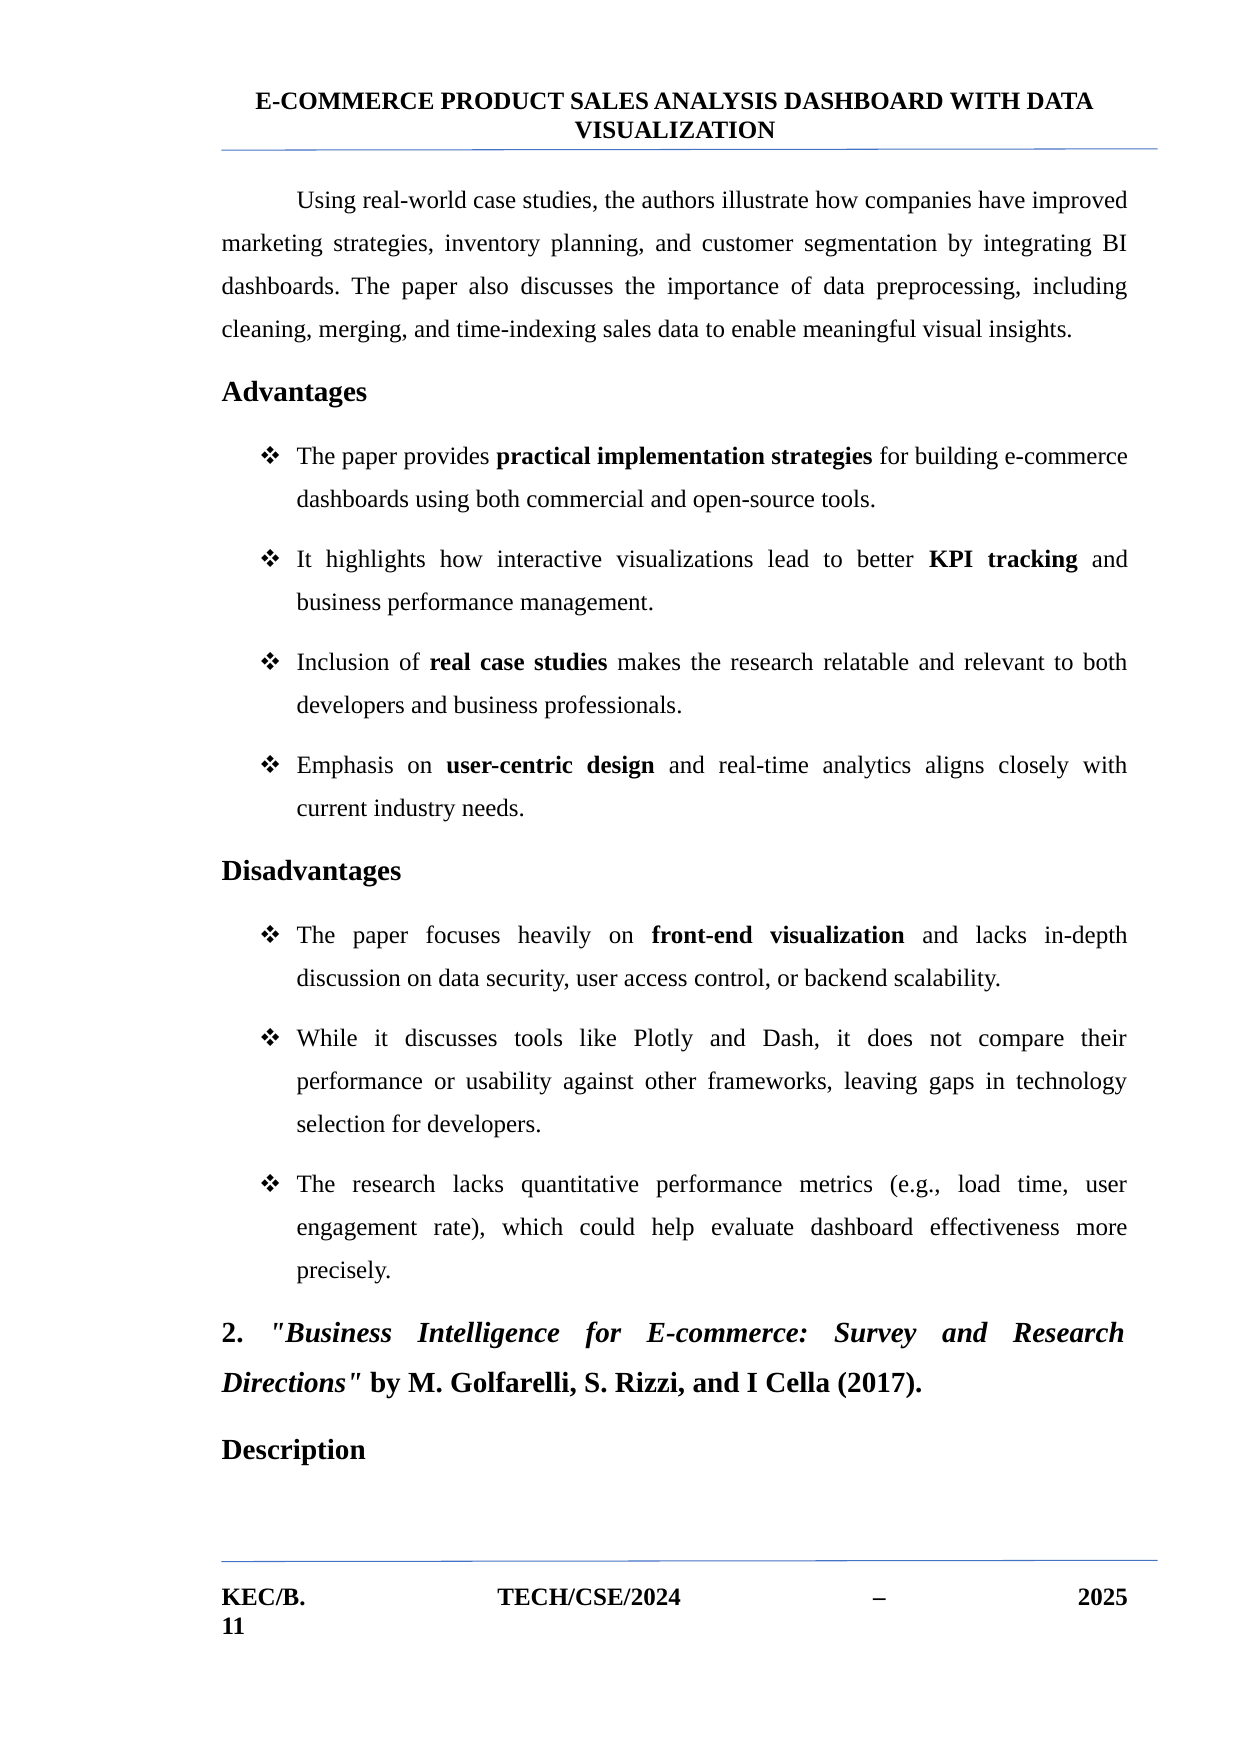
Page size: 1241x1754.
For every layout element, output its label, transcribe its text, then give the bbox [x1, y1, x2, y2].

list The paper provides practical implementation strategies for building e-commerce dashboards using both commercial and open-source tools. [259, 441, 1128, 513]
list Emphasis on user-centric design and real-time analytics aligns closely with current industry needs. [259, 750, 1128, 822]
text Advantages [221, 374, 1128, 408]
text Using real-world case studies, the authors illustrate how companies have improved marketing strategies, inventory planning, and customer segmentation by integrating BI dashboards. The paper also discusses the importance of data preprocessing, including cleaning, merging, and time-indexing sales data to enable meaningful visual insights. [221, 185, 1128, 343]
list While it discusses tools like Plotly and Dash, it does not compare their performance or usability against other frameworks, leaving gaps in technology selection for developers. [259, 1023, 1128, 1138]
text 2. "Business Intelligence for E-commerce: Survey and Research Directions" by M. Golfarelli, S. Rizzi, and I Cella (2017). [221, 1315, 1128, 1399]
list The research lacks quantitative performance metrics (e.g., load time, user engagement rate), which could help evaluate dashboard effectiveness more precisely. [259, 1169, 1128, 1284]
list Inclusion of real case studies makes the research relatable and relevant to both developers and business professionals. [259, 647, 1128, 719]
list It highlights how interactive visualizations lead to better KPI tracking and business performance management. [259, 544, 1128, 616]
list The paper focuses heavily on front-end visualization and lacks in-depth discussion on data security, user access control, or backend scalability. [259, 920, 1128, 992]
text Disadvantages [221, 853, 1128, 886]
text Description [221, 1432, 1128, 1466]
